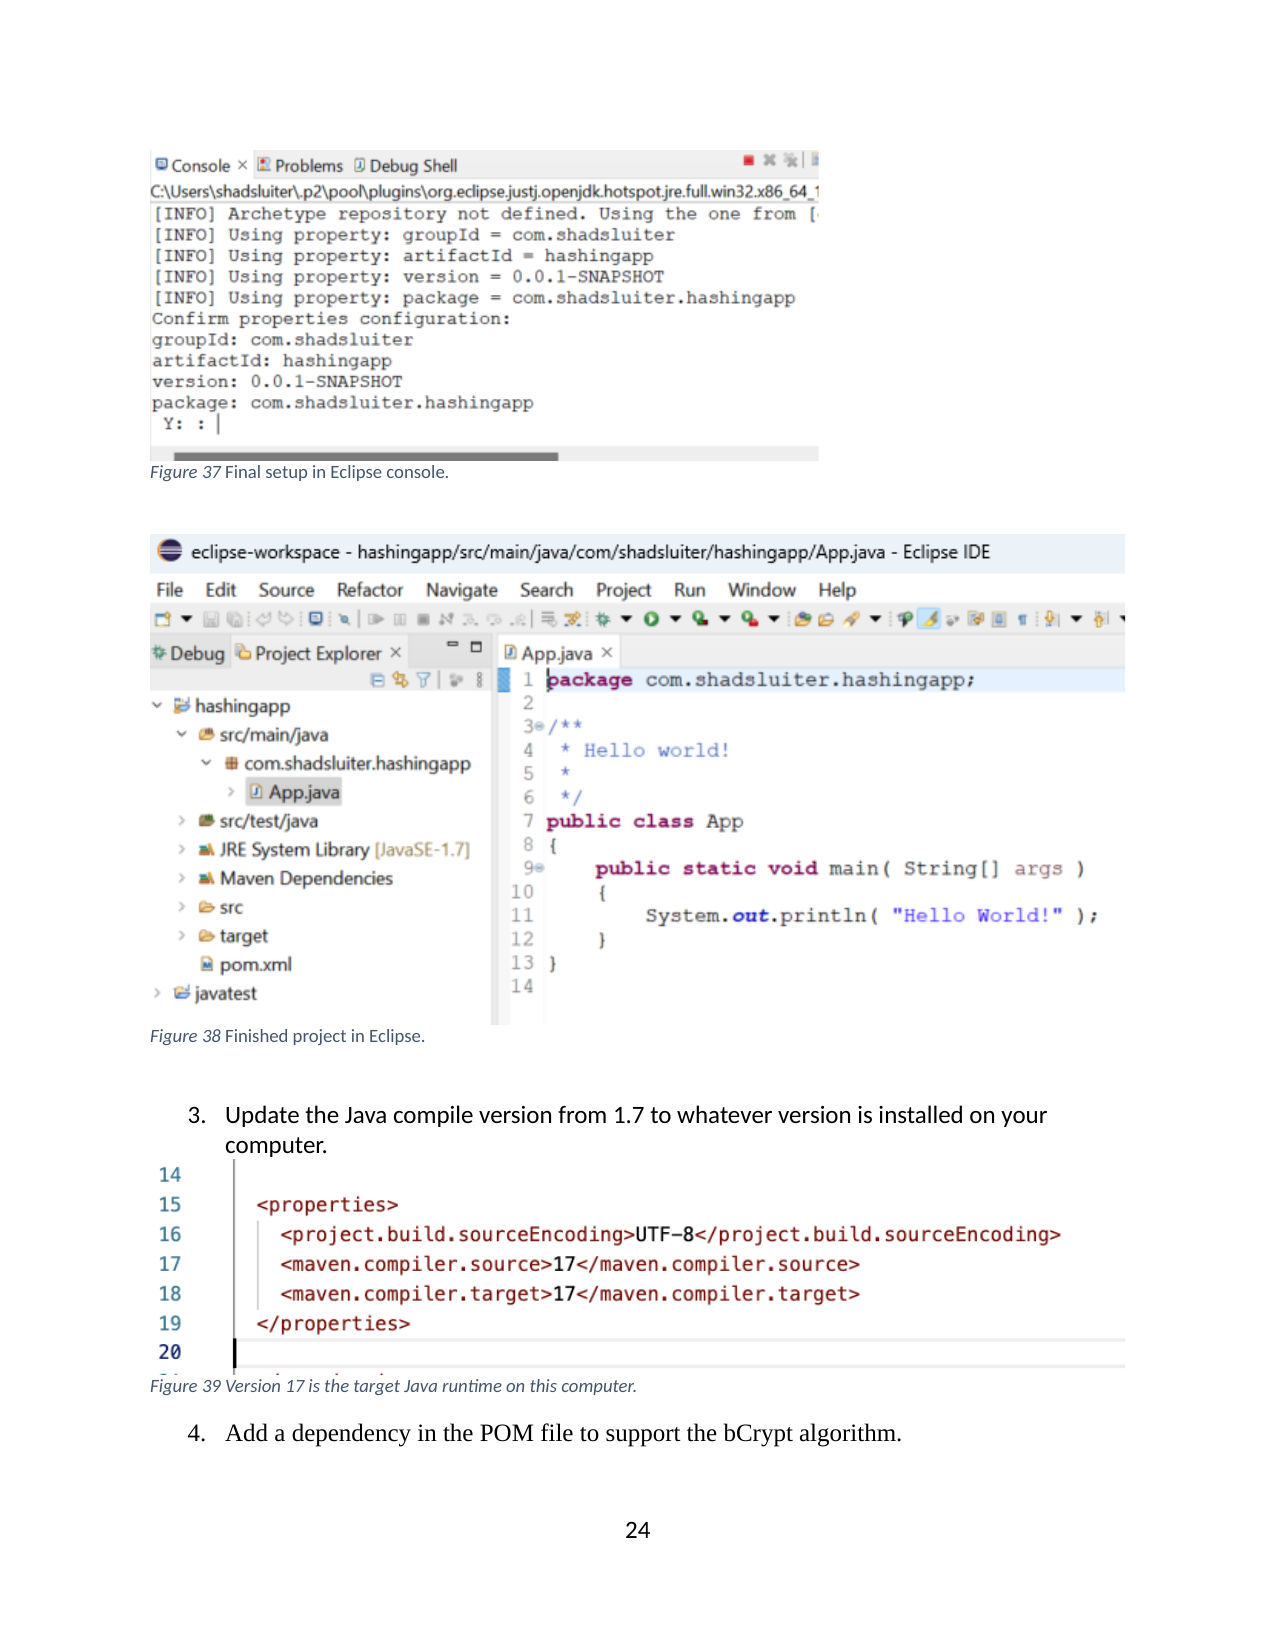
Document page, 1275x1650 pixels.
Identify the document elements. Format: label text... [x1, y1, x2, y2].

list Update the Java compile version from 1.7 to whatever version is installed on your computer. [187, 1099, 1125, 1159]
list Add a dependency in the POM file to support the bCrypt algorithm. [187, 1418, 1125, 1447]
picture [150, 150, 819, 461]
picture [150, 534, 1125, 1025]
picture [150, 1159, 1125, 1375]
